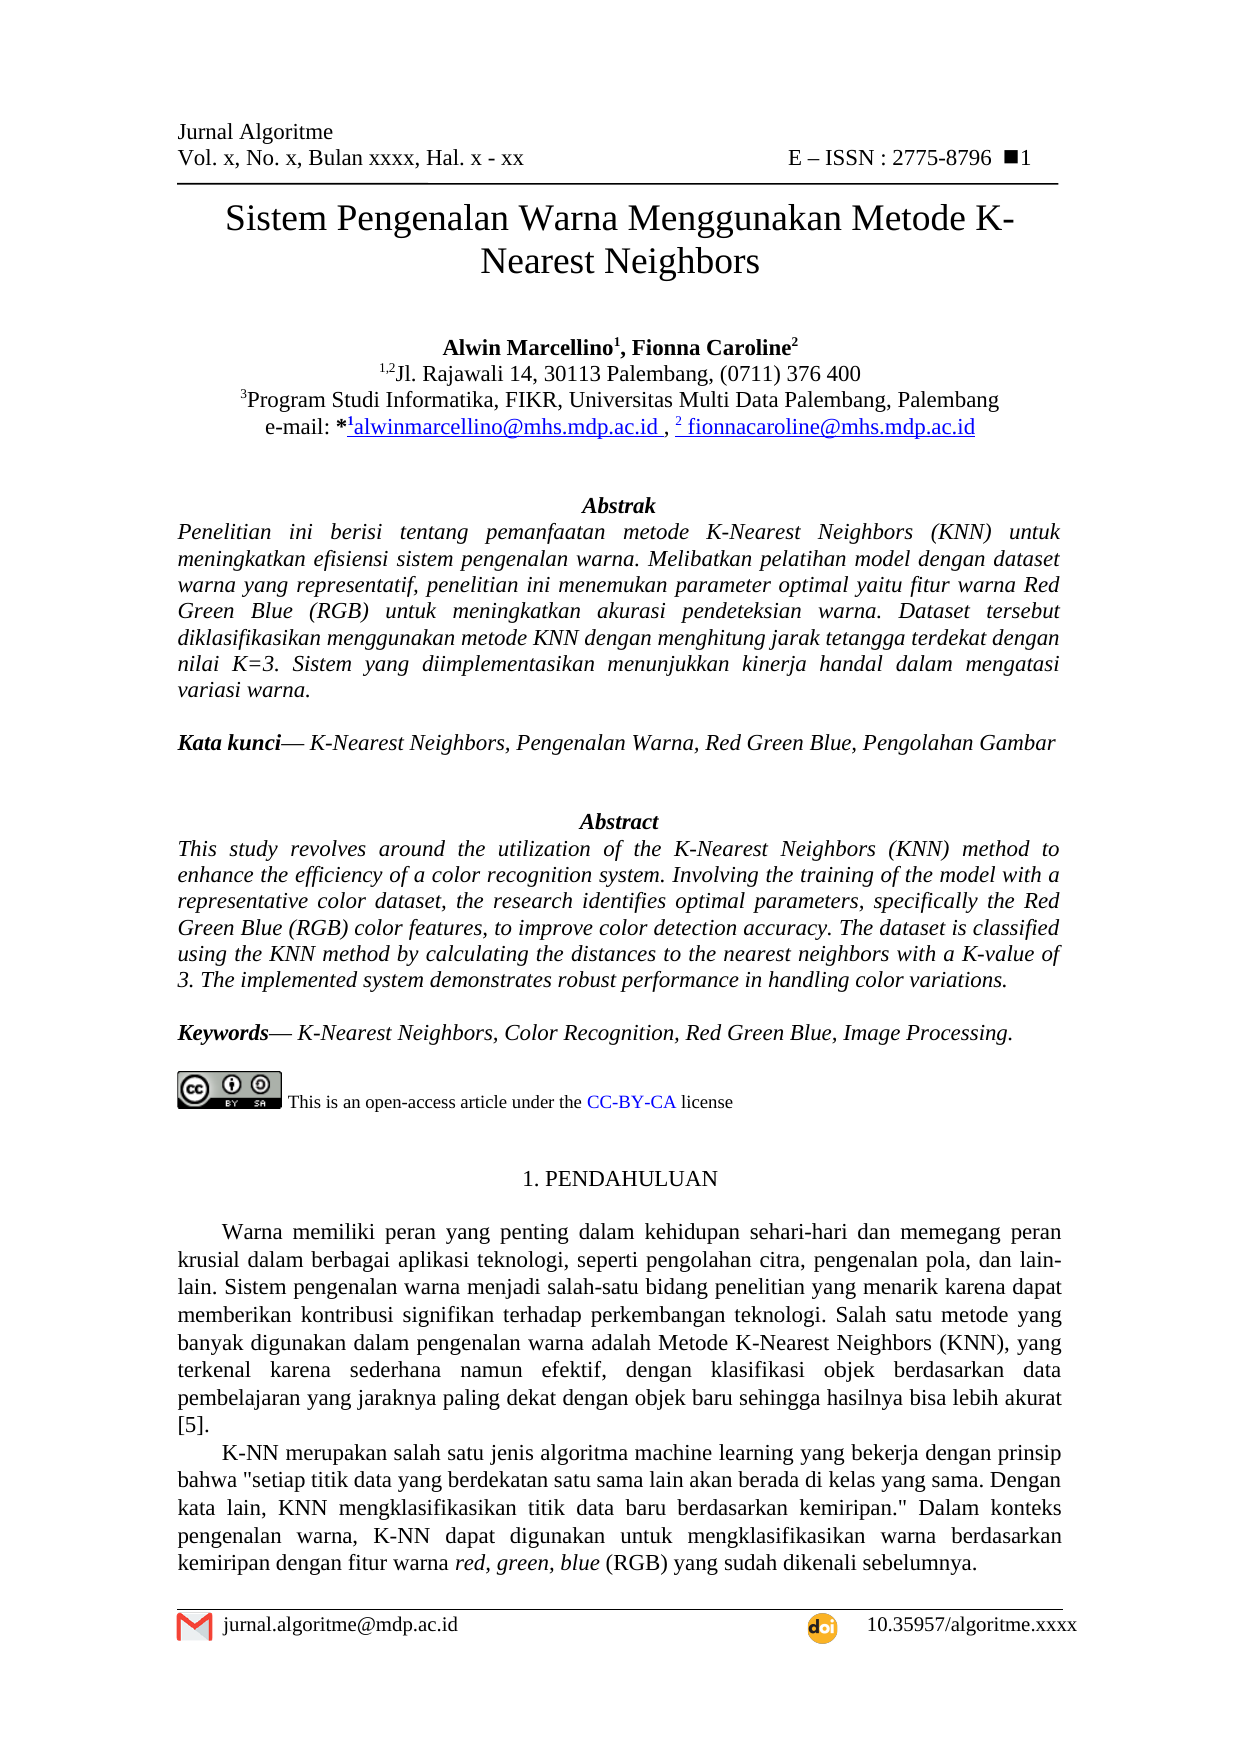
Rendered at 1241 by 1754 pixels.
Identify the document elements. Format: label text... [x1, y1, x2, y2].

text Penelitian ini berisi tentang pemanfaatan metode K-Nearest Neighbors (KNN) untuk meningkatkan efisiensi sistem pengenalan warna. Melibatkan pelatihan model dengan dataset warna yang representatif, penelitian ini menemukan parameter optimal yaitu fitur warna Red Green Blue (RGB) untuk meningkatkan akurasi pendeteksian warna. Dataset tersebut diklasifikasikan menggunakan metode KNN dengan menghitung jarak tetangga terdekat dengan nilai K=3. Sistem yang diimplementasikan menunjukkan kinerja handal dalam mengatasi variasi warna. [177, 518, 1063, 703]
picture [807, 1613, 838, 1644]
title Sistem Pengenalan Warna Menggunakan Metode K-Nearest Neighbors [177, 195, 1063, 281]
text 3Program Studi Informatika, FIKR, Universitas Multi Data Palembang, Palembang [177, 387, 1063, 413]
text This study revolves around the utilization of the K-Nearest Neighbors (KNN) method to enhance the efficiency of a color recognition system. Involving the training of the model with a representative color dataset, the research identifies optimal parameters, specifically the Red Green Blue (RGB) color features, to improve color detection accuracy. The dataset is classified using the KNN method by calculating the distances to the nearest neighbors with a K-value of 3. The implemented system demonstrates robust performance in handling color variations. [177, 834, 1063, 993]
text Alwin Marcellino1, Fionna Caroline2 [177, 334, 1063, 360]
text Kata kunci— K-Nearest Neighbors, Pengenalan Warna, Red Green Blue, Pengolahan Gambar [177, 729, 1063, 756]
text Keywords— K-Nearest Neighbors, Color Recognition, Red Green Blue, Image Processing. [177, 1019, 1063, 1045]
text 1. PENDAHULUAN [177, 1165, 1063, 1192]
text Abstrak [177, 492, 1063, 518]
text This is an open-access article under the CC-BY-CA license [177, 1072, 1063, 1113]
text Abstract [177, 808, 1063, 834]
text 1,2Jl. Rajawali 14, 30113 Palembang, (0711) 376 400 [177, 360, 1063, 387]
picture [177, 1071, 282, 1109]
text e-mail: *1alwinmarcellino@mhs.mdp.ac.id , 2 fionnacaroline@mhs.mdp.ac.id [177, 413, 1063, 439]
text K-NN merupakan salah satu jenis algoritma machine learning yang bekerja dengan prinsip bahwa "setiap titik data yang berdekatan satu sama lain akan berada di kelas yang sama. Dengan kata lain, KNN mengklasifikasikan titik data baru berdasarkan kemiripan." Dalam konteks pengenalan warna, K-NN dapat digunakan untuk mengklasifikasikan warna berdasarkan kemiripan dengan fitur warna red, green, blue (RGB) yang sudah dikenali sebelumnya. [177, 1439, 1063, 1576]
picture [176, 1608, 213, 1645]
text Warna memiliki peran yang penting dalam kehidupan sehari-hari dan memegang peran krusial dalam berbagai aplikasi teknologi, seperti pengolahan citra, pengenalan pola, dan lain-lain. Sistem pengenalan warna menjadi salah-satu bidang penelitian yang menarik karena dapat memberikan kontribusi signifikan terhadap perkembangan teknologi. Salah satu metode yang banyak digunakan dalam pengenalan warna adalah Metode K-Nearest Neighbors (KNN), yang terkenal karena sederhana namun efektif, dengan klasifikasi objek berdasarkan data pembelajaran yang jaraknya paling dekat dengan objek baru sehingga hasilnya bisa lebih akurat [5]. [177, 1218, 1063, 1438]
